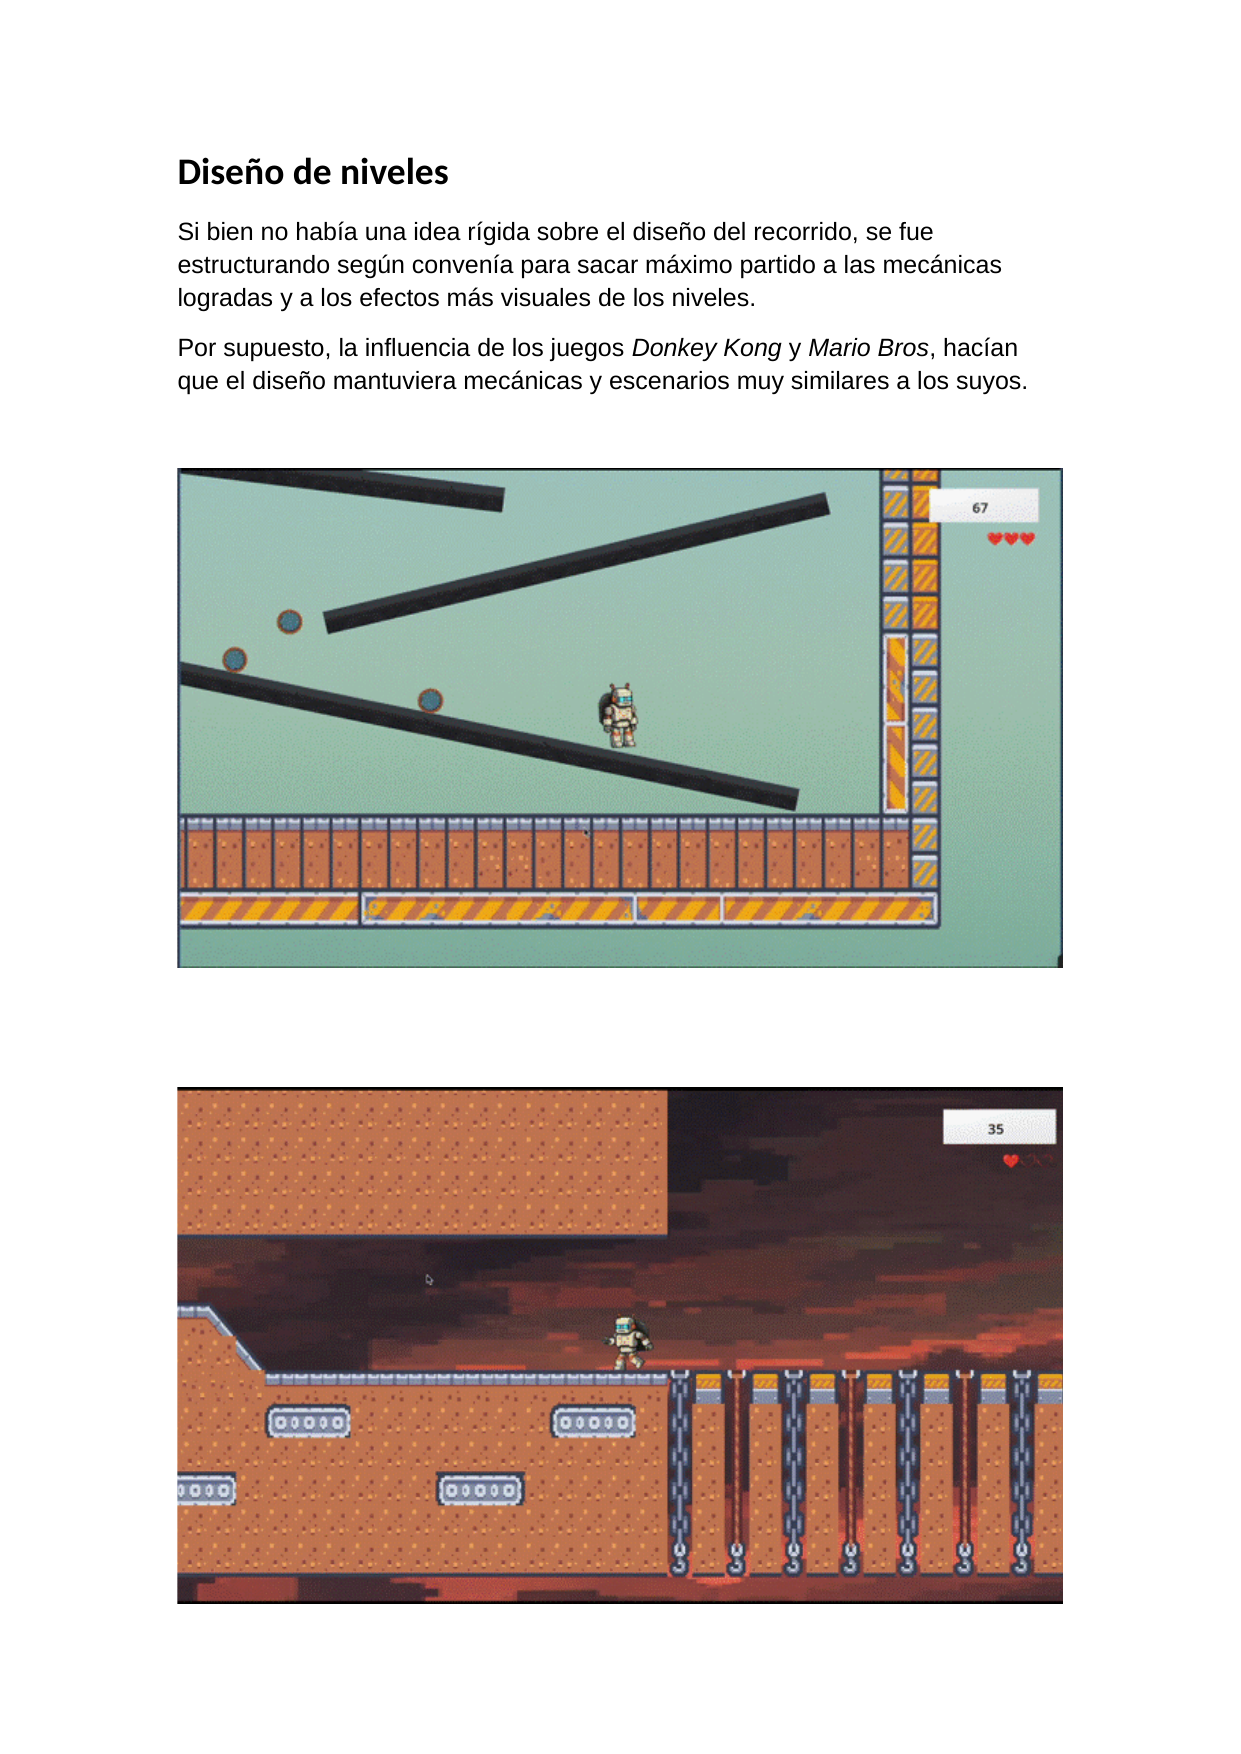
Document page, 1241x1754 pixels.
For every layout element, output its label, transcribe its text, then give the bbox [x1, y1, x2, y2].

text Diseño de niveles [177, 148, 1063, 193]
text Por supuesto, la influencia de los juegos Donkey Kong y Mario Bros, hacían que el diseño mantuviera mecánicas y escenarios muy similares a los suyos. [177, 333, 1063, 394]
text Si bien no había una idea rígida sobre el diseño del recorrido, se fue estructurando según convenía para sacar máximo partido a las mecánicas logradas y a los efectos más visuales de los niveles. [177, 217, 1063, 312]
picture [177, 468, 1063, 968]
picture [177, 1087, 1063, 1604]
